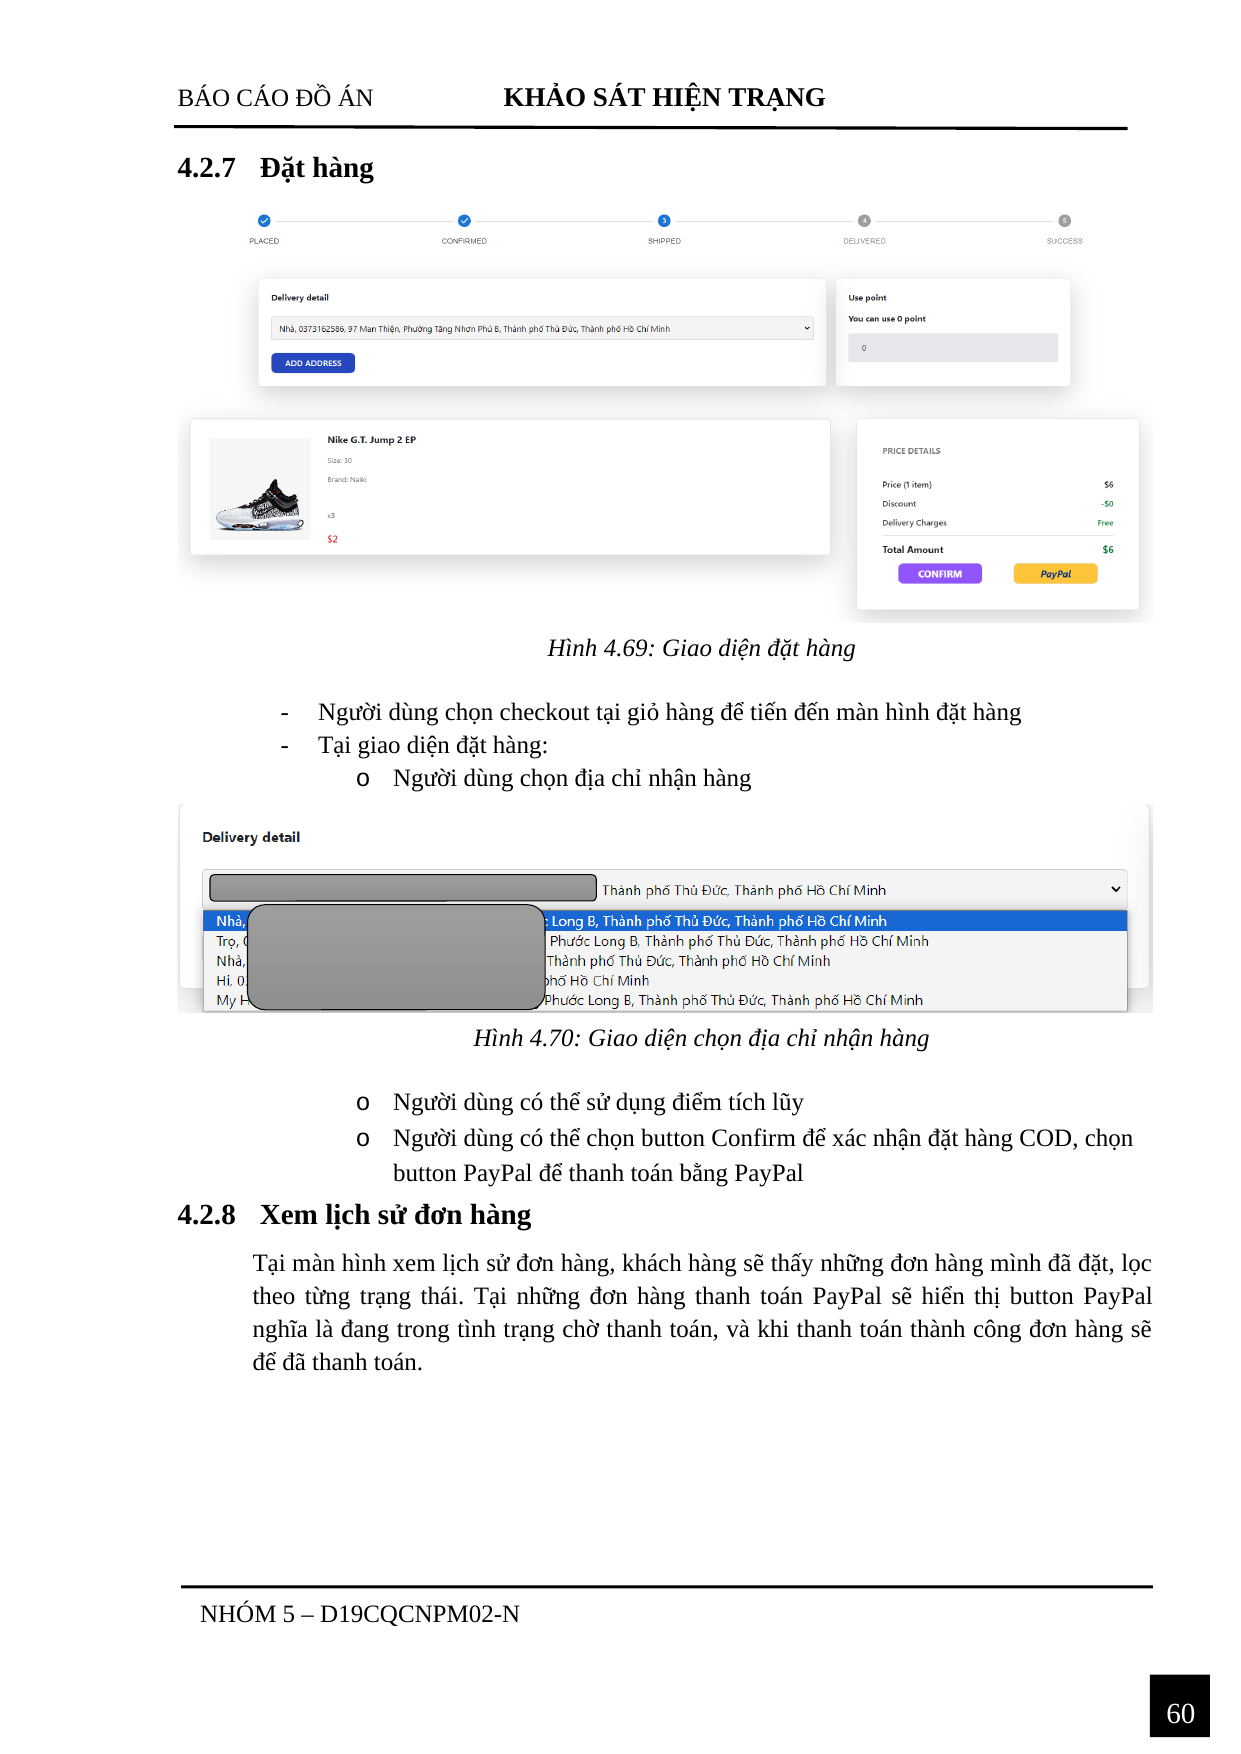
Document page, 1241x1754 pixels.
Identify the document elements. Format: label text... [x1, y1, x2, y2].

text Tại màn hình xem lịch sử đơn hàng, khách hàng sẽ thấy những đơn hàng mình đã đặt, lọc theo từng trạng thái. Tại những đơn hàng thanh toán PayPal sẽ hiển thị button PayPal nghĩa là đang trong tình trạng chờ thanh toán, và khi thanh toán thành công đơn hàng sẽ để đã thanh toán. [252, 1248, 1153, 1376]
subtitle Xem lịch sử đơn hàng [177, 1197, 1153, 1231]
subtitle Đặt hàng [177, 150, 1153, 183]
list Người dùng có thể chọn button Confirm để xác nhận đặt hàng COD, chọn button PayPal để thanh toán bằng PayPal [355, 1123, 1153, 1187]
list Người dùng có thể sử dụng điểm tích lũy [355, 1087, 1153, 1118]
list Người dùng chọn checkout tại giỏ hàng để tiến đến màn hình đặt hàng [280, 697, 1153, 726]
picture [177, 804, 1154, 1013]
list Tại giao diện đặt hàng: [280, 730, 1153, 759]
list Người dùng chọn địa chỉ nhận hàng [355, 763, 1153, 794]
picture [177, 200, 1154, 623]
